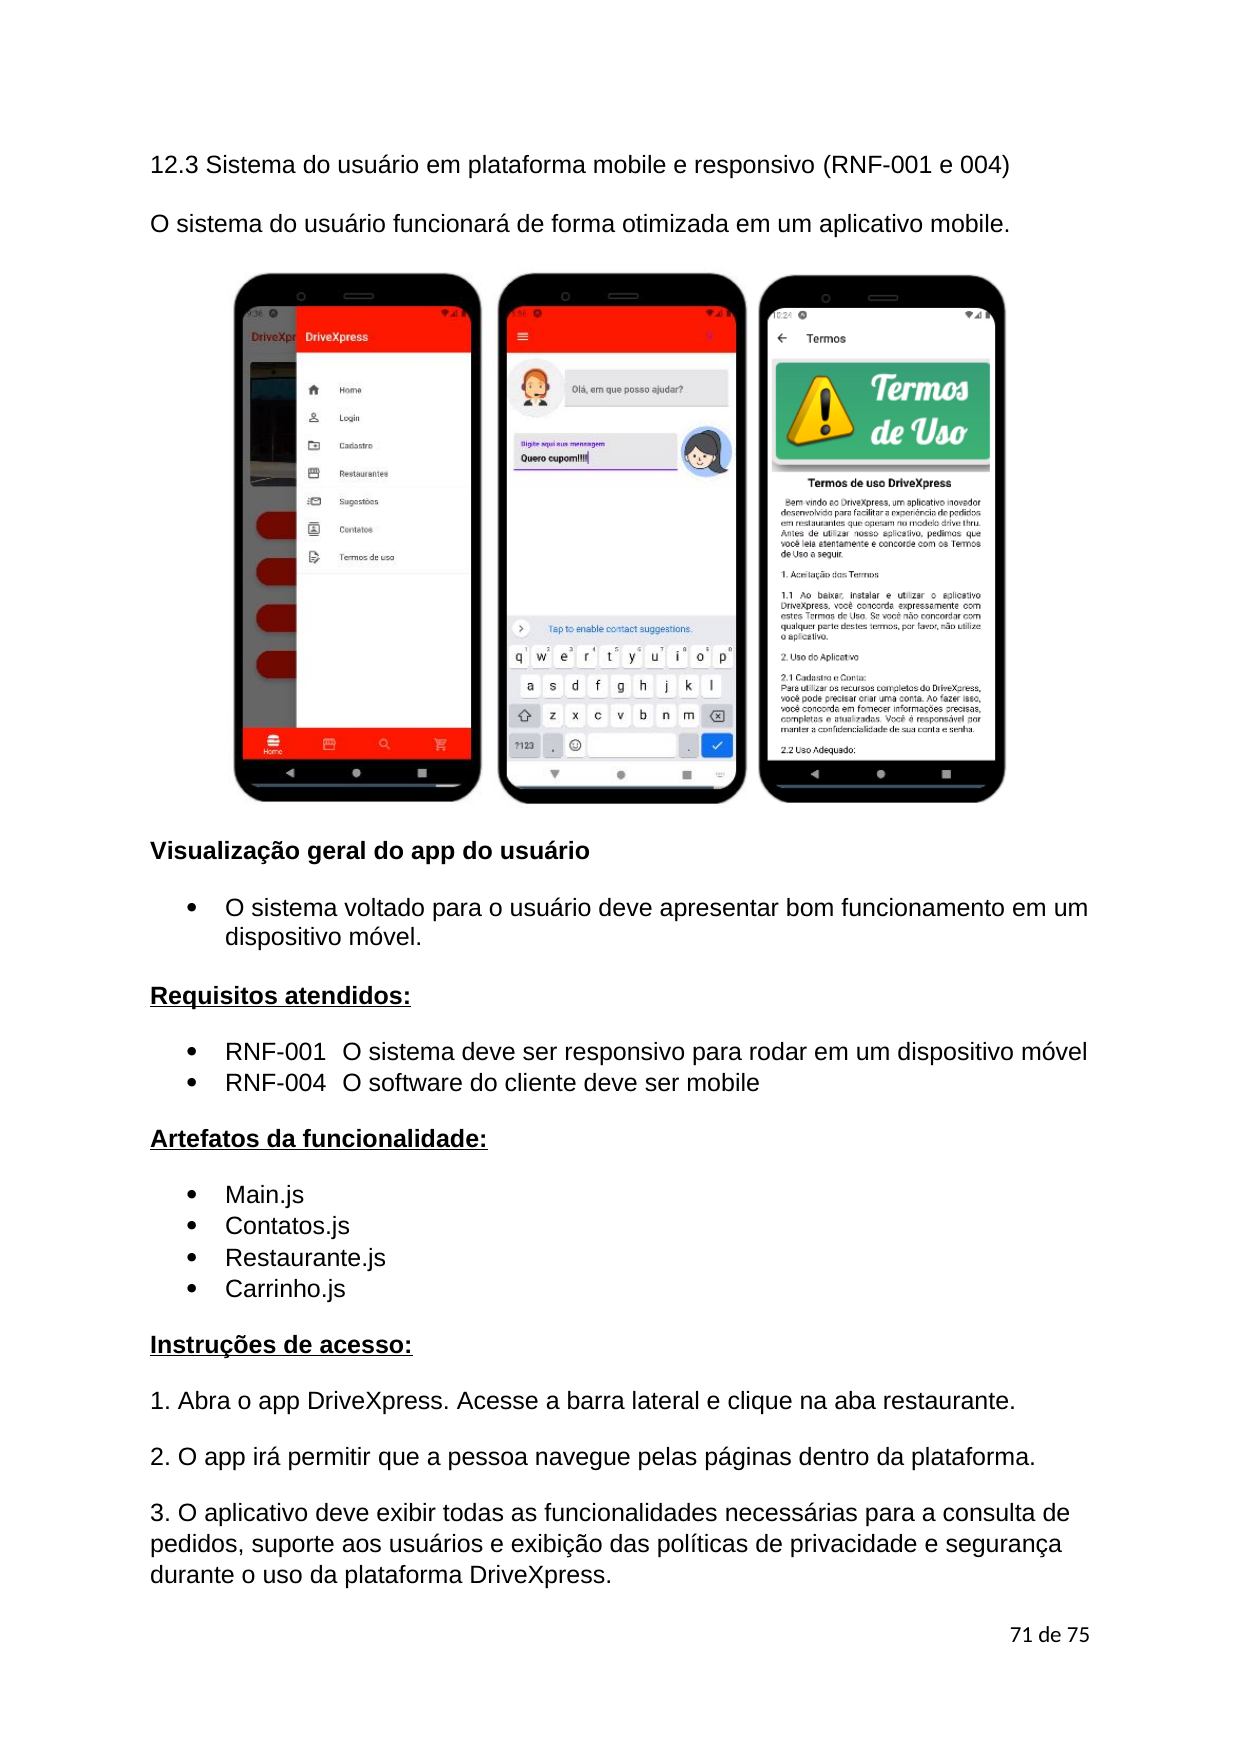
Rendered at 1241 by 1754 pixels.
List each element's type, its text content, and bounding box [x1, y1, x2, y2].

text Visualização geral do app do usuário [150, 836, 1090, 864]
picture [492, 267, 751, 809]
text Instruções de acesso: [150, 1330, 1090, 1358]
text Artefatos da funcionalidade: [150, 1124, 1090, 1153]
list Main.js [187, 1180, 1090, 1209]
text 3. O aplicativo deve exibir todas as funcionalidades necessárias para a consulta de pedidos, suporte aos usuários e exibição das políticas de privacidade e segurança durante o uso da plataforma DriveXpress. [150, 1498, 1090, 1589]
list O sistema voltado para o usuário deve apresentar bom funcionamento em um dispositivo móvel. [187, 893, 1090, 951]
picture [755, 269, 1012, 809]
list Restaurante.js [187, 1242, 1090, 1271]
picture [228, 264, 488, 809]
list Contatos.js [187, 1211, 1090, 1240]
text 2. O app irá permitir que a pessoa navegue pelas páginas dentro da plataforma. [150, 1442, 1090, 1471]
text Requisitos atendidos: [150, 981, 1090, 1009]
text O sistema do usuário funcionará de forma otimizada em um aplicativo mobile. [150, 209, 1090, 237]
list RNF-004 O software do cliente deve ser mobile [187, 1068, 1090, 1097]
list Carrinho.js [187, 1274, 1090, 1302]
text 1. Abra o app DriveXpress. Acesse a barra lateral e clique na aba restaurante. [150, 1386, 1090, 1414]
list RNF-001 O sistema deve ser responsivo para rodar em um dispositivo móvel [187, 1037, 1090, 1066]
subtitle 12.3 Sistema do usuário em plataforma mobile e responsivo (RNF-001 e 004) [150, 150, 1090, 179]
